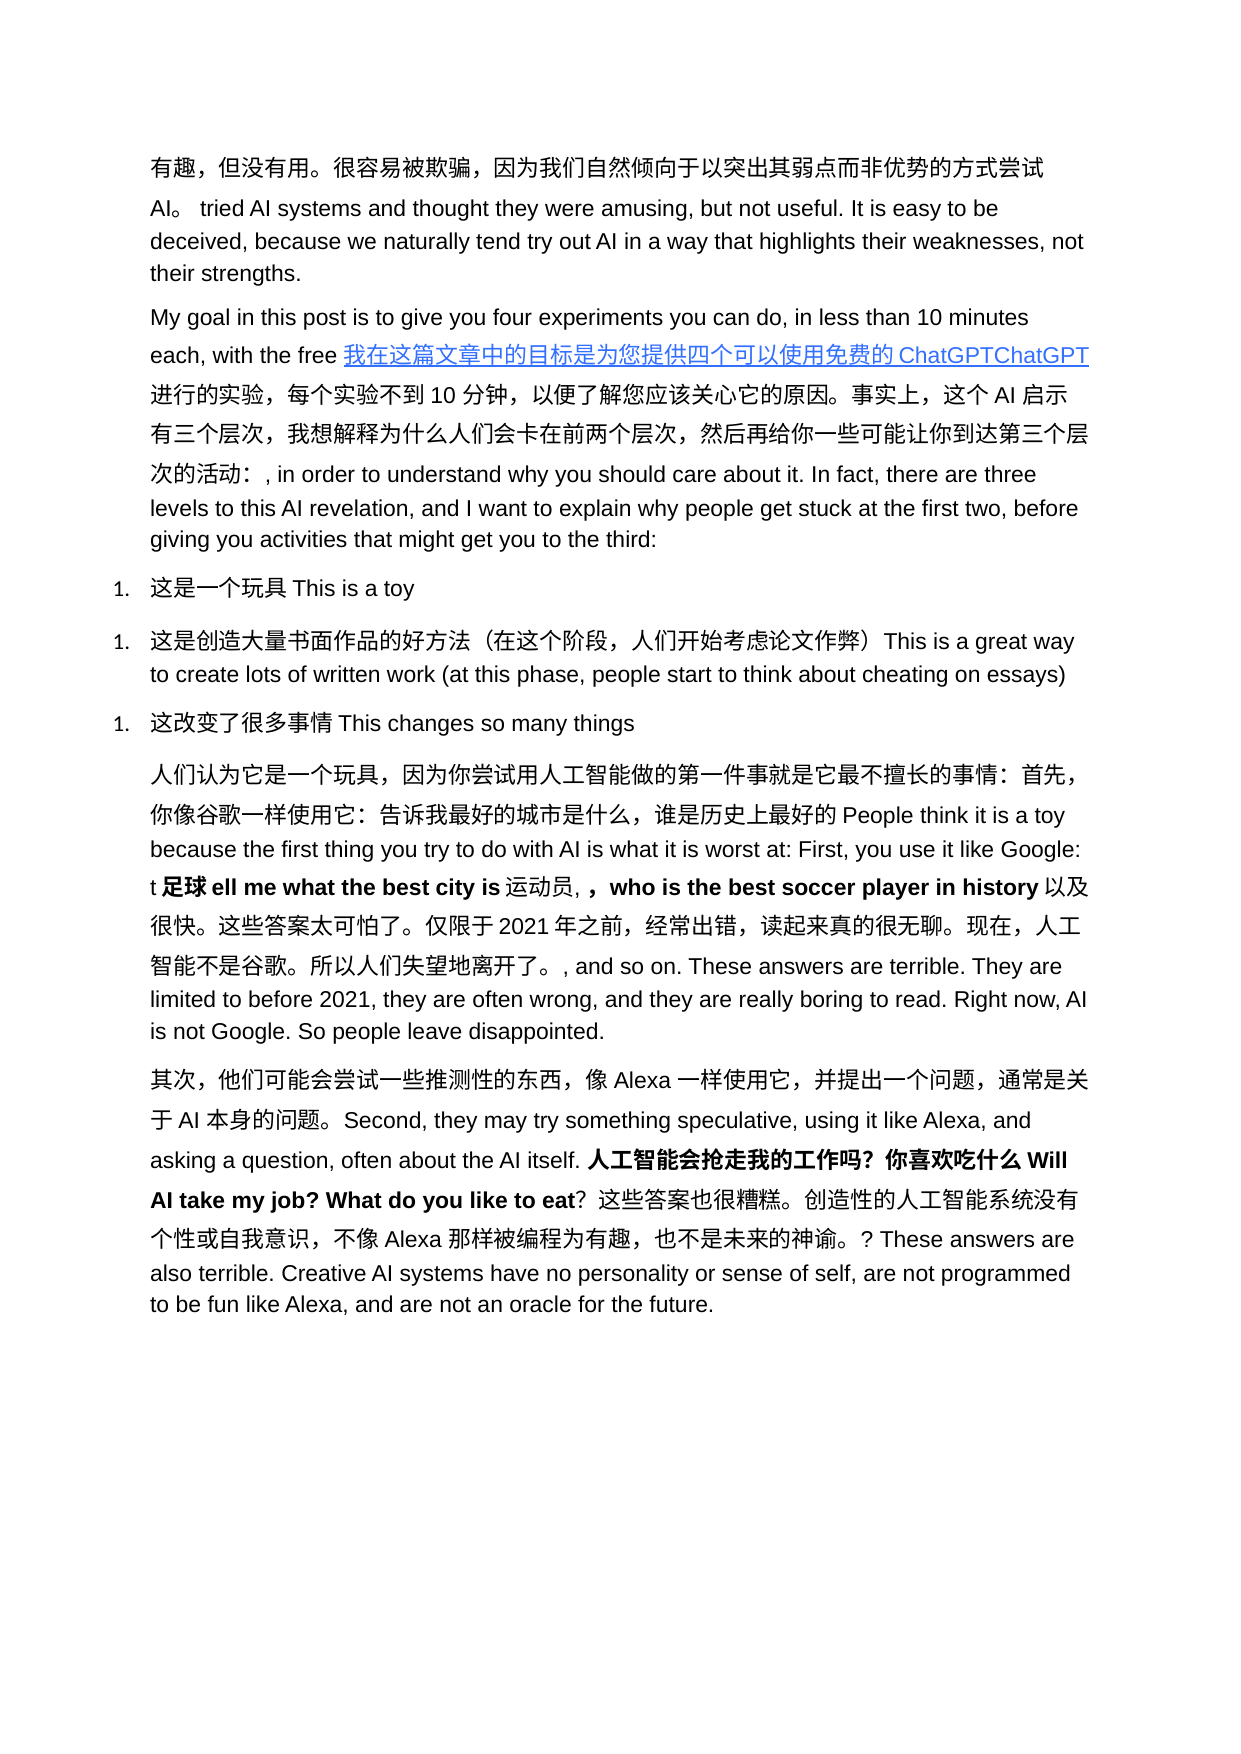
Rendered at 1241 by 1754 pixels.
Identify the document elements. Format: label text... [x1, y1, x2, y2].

list 这是一个玩具This is a toy [112, 570, 1090, 603]
text 人们认为它是一个玩具，因为你尝试用人工智能做的第一件事就是它最不擅长的事情：首先，你像谷歌一样使用它：告诉我最好的城市是什么，谁是历史上最好的People think it is a toy because the first thing you try to do with AI is what it is worst at: First, you use it like Google: t足球ell me what the best city is运动员, ，who is the best soccer player in history以及很快。这些答案太可怕了。仅限于2021年之前，经常出错，读起来真的很无聊。现在，人工智能不是谷歌。所以人们失望地离开了。, and so on. These answers are terrible. They are limited to before 2021, they are often wrong, and they are really boring to read. Right now, AI is not Google. So people leave disappointed. [150, 757, 1090, 1044]
list 这是创造大量书面作品的好方法（在这个阶段，人们开始考虑论文作弊）This is a great way to create lots of written work (at this phase, people start to think about cheating on essays) [112, 622, 1090, 687]
list 这改变了很多事情This changes so many things [112, 705, 1090, 738]
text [150, 150, 1090, 286]
text 其次，他们可能会尝试一些推测性的东西，像 Alexa 一样使用它，并提出一个问题，通常是关于 AI 本身的问题。Second, they may try something speculative, using it like Alexa, and asking a question, often about the AI itself. 人工智能会抢走我的工作吗？你喜欢吃什么Will AI take my job? What do you like to eat？这些答案也很糟糕。创造性的人工智能系统没有个性或自我意识，不像 Alexa 那样被编程为有趣，也不是未来的神谕。? These answers are also terrible. Creative AI systems have no personality or sense of self, are not programmed to be fun like Alexa, and are not an oracle for the future. [150, 1062, 1090, 1318]
text My goal in this post is to give you four experiments you can do, in less than 10 minutes each, with the free 我在这篇文章中的目标是为您提供四个可以使用免费的ChatGPTChatGPT进行的实验，每个实验不到 10 分钟，以便了解您应该关心它的原因。事实上，这个 AI 启示有三个层次，我想解释为什么人们会卡在前两个层次，然后再给你一些可能让你到达第三个层次的活动：, in order to understand why you should care about it. In fact, there are three levels to this AI revelation, and I want to explain why people get stuck at the first two, before giving you activities that might get you to the third: [150, 304, 1090, 552]
